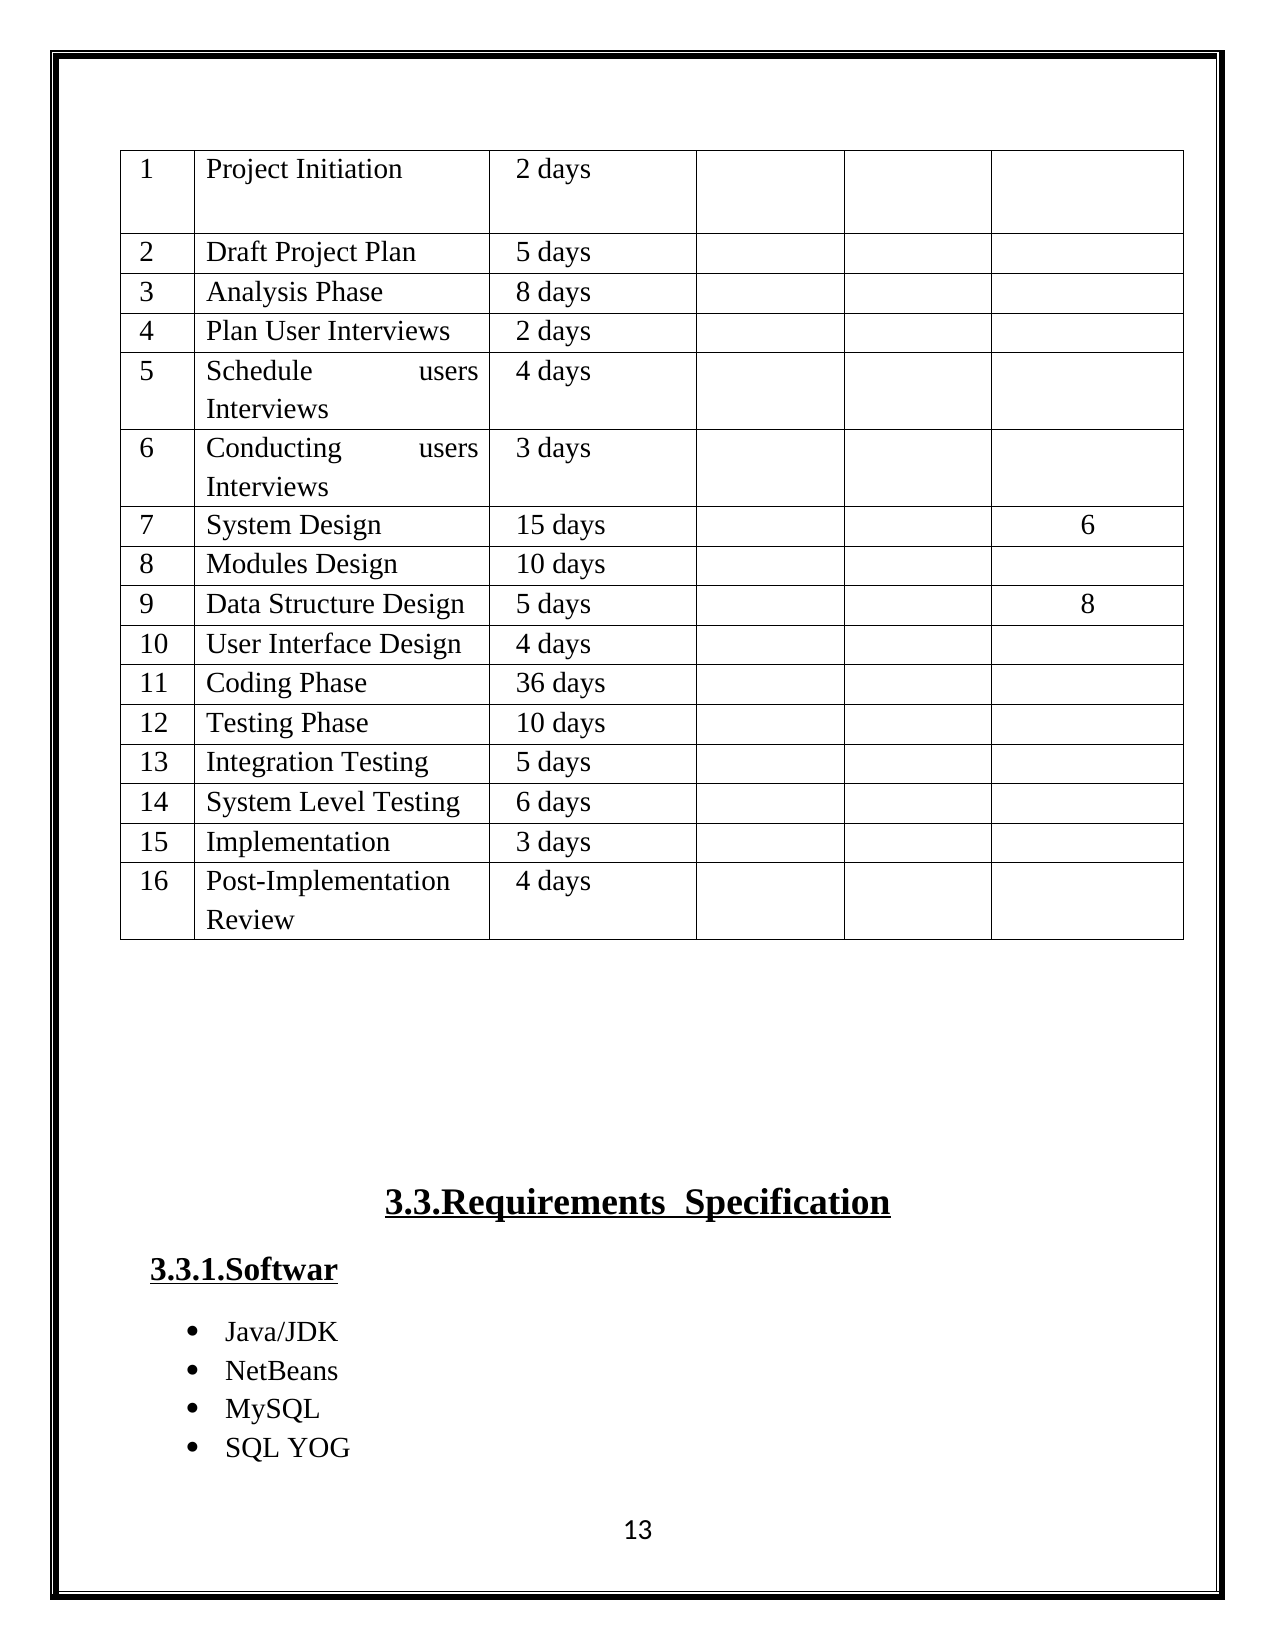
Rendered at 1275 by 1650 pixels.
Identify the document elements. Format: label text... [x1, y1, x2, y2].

table_cell 6 days [490, 784, 696, 823]
table_cell 9 [121, 586, 194, 625]
table_cell [697, 430, 844, 506]
table_cell 16 [121, 863, 194, 939]
table_cell 14 [121, 784, 194, 823]
table_cell 4 [121, 314, 194, 352]
table_cell [845, 430, 991, 506]
table_cell 12 [121, 705, 194, 743]
table_cell 5 days [490, 234, 696, 273]
table_cell 3 [121, 274, 194, 312]
table_cell Data Structure Design [195, 586, 489, 625]
table_cell 5 [121, 353, 194, 429]
table_cell [992, 863, 1183, 939]
table_cell 10 days [490, 547, 696, 585]
table_cell [992, 665, 1183, 704]
table_cell [697, 151, 844, 233]
table_cell System Level Testing [195, 784, 489, 823]
table_cell 10 [121, 626, 194, 664]
table_cell 2 days [490, 314, 696, 352]
table_cell 5 days [490, 586, 696, 625]
table_cell Integration Testing [195, 745, 489, 783]
list Java/JDK [187, 1314, 1125, 1348]
table_cell [845, 665, 991, 704]
table_cell 8 [121, 547, 194, 585]
list MySQL [187, 1392, 1125, 1425]
table_cell 6 [121, 430, 194, 506]
table_cell [992, 353, 1183, 429]
table_cell Modules Design [195, 547, 489, 585]
table_cell 8 [992, 586, 1183, 625]
table_cell 7 [121, 507, 194, 546]
table_cell [845, 824, 991, 862]
table_cell [845, 353, 991, 429]
table_cell Project Initiation [195, 151, 489, 233]
table_cell [697, 234, 844, 273]
list NetBeans [187, 1353, 1125, 1387]
table_cell [697, 274, 844, 312]
table_cell [845, 314, 991, 352]
table_cell 15 [121, 824, 194, 862]
table_cell [992, 151, 1183, 233]
table_cell 3 days [490, 430, 696, 506]
table_cell [992, 314, 1183, 352]
table_cell Analysis Phase [195, 274, 489, 312]
table_cell Post-Implementation Review [195, 863, 489, 939]
table_cell Conducting users Interviews [195, 430, 489, 506]
table_cell [992, 824, 1183, 862]
table_cell 1 [121, 151, 194, 233]
table_cell 3 days [490, 824, 696, 862]
table_cell Testing Phase [195, 705, 489, 743]
table_cell [992, 626, 1183, 664]
table_cell [845, 745, 991, 783]
table_cell [992, 274, 1183, 312]
table_cell 2 [121, 234, 194, 273]
table_cell [992, 547, 1183, 585]
table_cell [697, 586, 844, 625]
table_cell 10 days [490, 705, 696, 743]
table_cell [992, 705, 1183, 743]
table_cell 8 days [490, 274, 696, 312]
table_cell [992, 234, 1183, 273]
table_cell [845, 863, 991, 939]
table_cell [845, 626, 991, 664]
table_cell [697, 547, 844, 585]
table_cell [697, 824, 844, 862]
table_cell 2 days [490, 151, 696, 233]
table_cell [845, 784, 991, 823]
table_cell [845, 234, 991, 273]
table_cell [845, 586, 991, 625]
table_cell 15 days [490, 507, 696, 546]
table_cell [697, 353, 844, 429]
table_cell [992, 784, 1183, 823]
table_cell [845, 547, 991, 585]
list SQL YOG [187, 1430, 1125, 1464]
table_cell 13 [121, 745, 194, 783]
table_cell [697, 705, 844, 743]
table_cell System Design [195, 507, 489, 546]
table_cell [992, 745, 1183, 783]
table_cell User Interface Design [195, 626, 489, 664]
text 3.3.Requirements Specification [150, 1179, 1125, 1222]
table_cell Implementation [195, 824, 489, 862]
table_cell 6 [992, 507, 1183, 546]
table_cell Plan User Interviews [195, 314, 489, 352]
table_cell [697, 626, 844, 664]
table_cell [845, 151, 991, 233]
table_cell [697, 863, 844, 939]
table_cell 4 days [490, 353, 696, 429]
table_cell [845, 705, 991, 743]
text 3.3.1.Softwar [150, 1249, 1125, 1288]
table_cell [697, 745, 844, 783]
table_cell Schedule users Interviews [195, 353, 489, 429]
table_cell Coding Phase [195, 665, 489, 704]
table_cell [845, 507, 991, 546]
table_cell Draft Project Plan [195, 234, 489, 273]
table_cell [697, 784, 844, 823]
table_cell [697, 665, 844, 704]
table_cell 5 days [490, 745, 696, 783]
table_cell [697, 507, 844, 546]
table_cell [697, 314, 844, 352]
table_cell 4 days [490, 863, 696, 939]
table_cell 11 [121, 665, 194, 704]
table_cell [845, 274, 991, 312]
table_cell 36 days [490, 665, 696, 704]
table_cell 4 days [490, 626, 696, 664]
table_cell [992, 430, 1183, 506]
